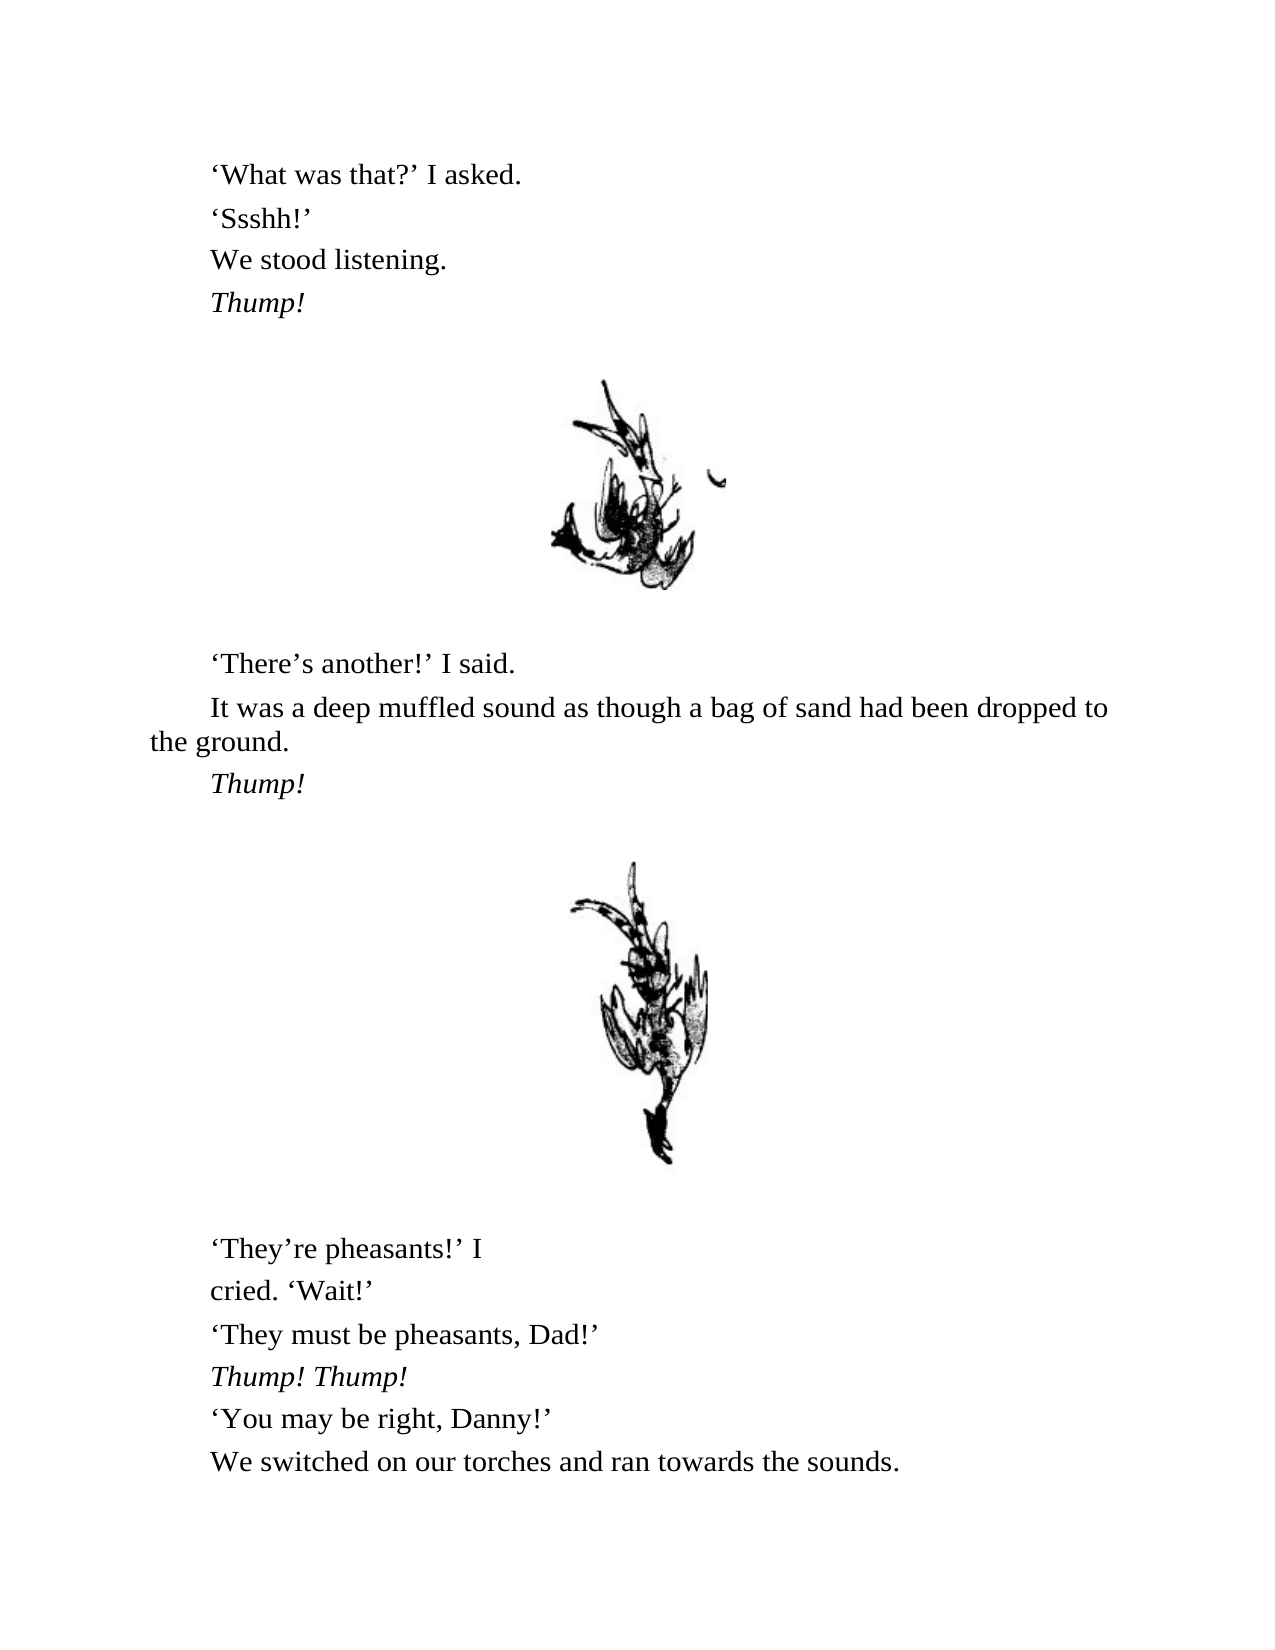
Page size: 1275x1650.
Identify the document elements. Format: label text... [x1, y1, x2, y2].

text ‘What was that?’ I asked. ‘Ssshh!’ [210, 157, 524, 234]
text ‘You may be right, Danny!’ [210, 1401, 1137, 1434]
picture [567, 861, 708, 1175]
picture [550, 379, 727, 590]
text Thump! [210, 766, 1137, 800]
text We switched on our torches and ran towards the sounds. [210, 1444, 1137, 1478]
text ‘There’s another!’ I said. [210, 646, 1137, 680]
text Thump! [210, 285, 1137, 318]
text We stood listening. [210, 244, 1137, 276]
text It was a deep muffled sound as though a bag of sand had been dropped to the ground. [150, 690, 1137, 758]
text ‘They’re pheasants!’ I cried. ‘Wait!’ [210, 1232, 550, 1307]
text Thump! Thump! [210, 1359, 1137, 1393]
text ‘They must be pheasants, Dad!’ [210, 1317, 1137, 1351]
